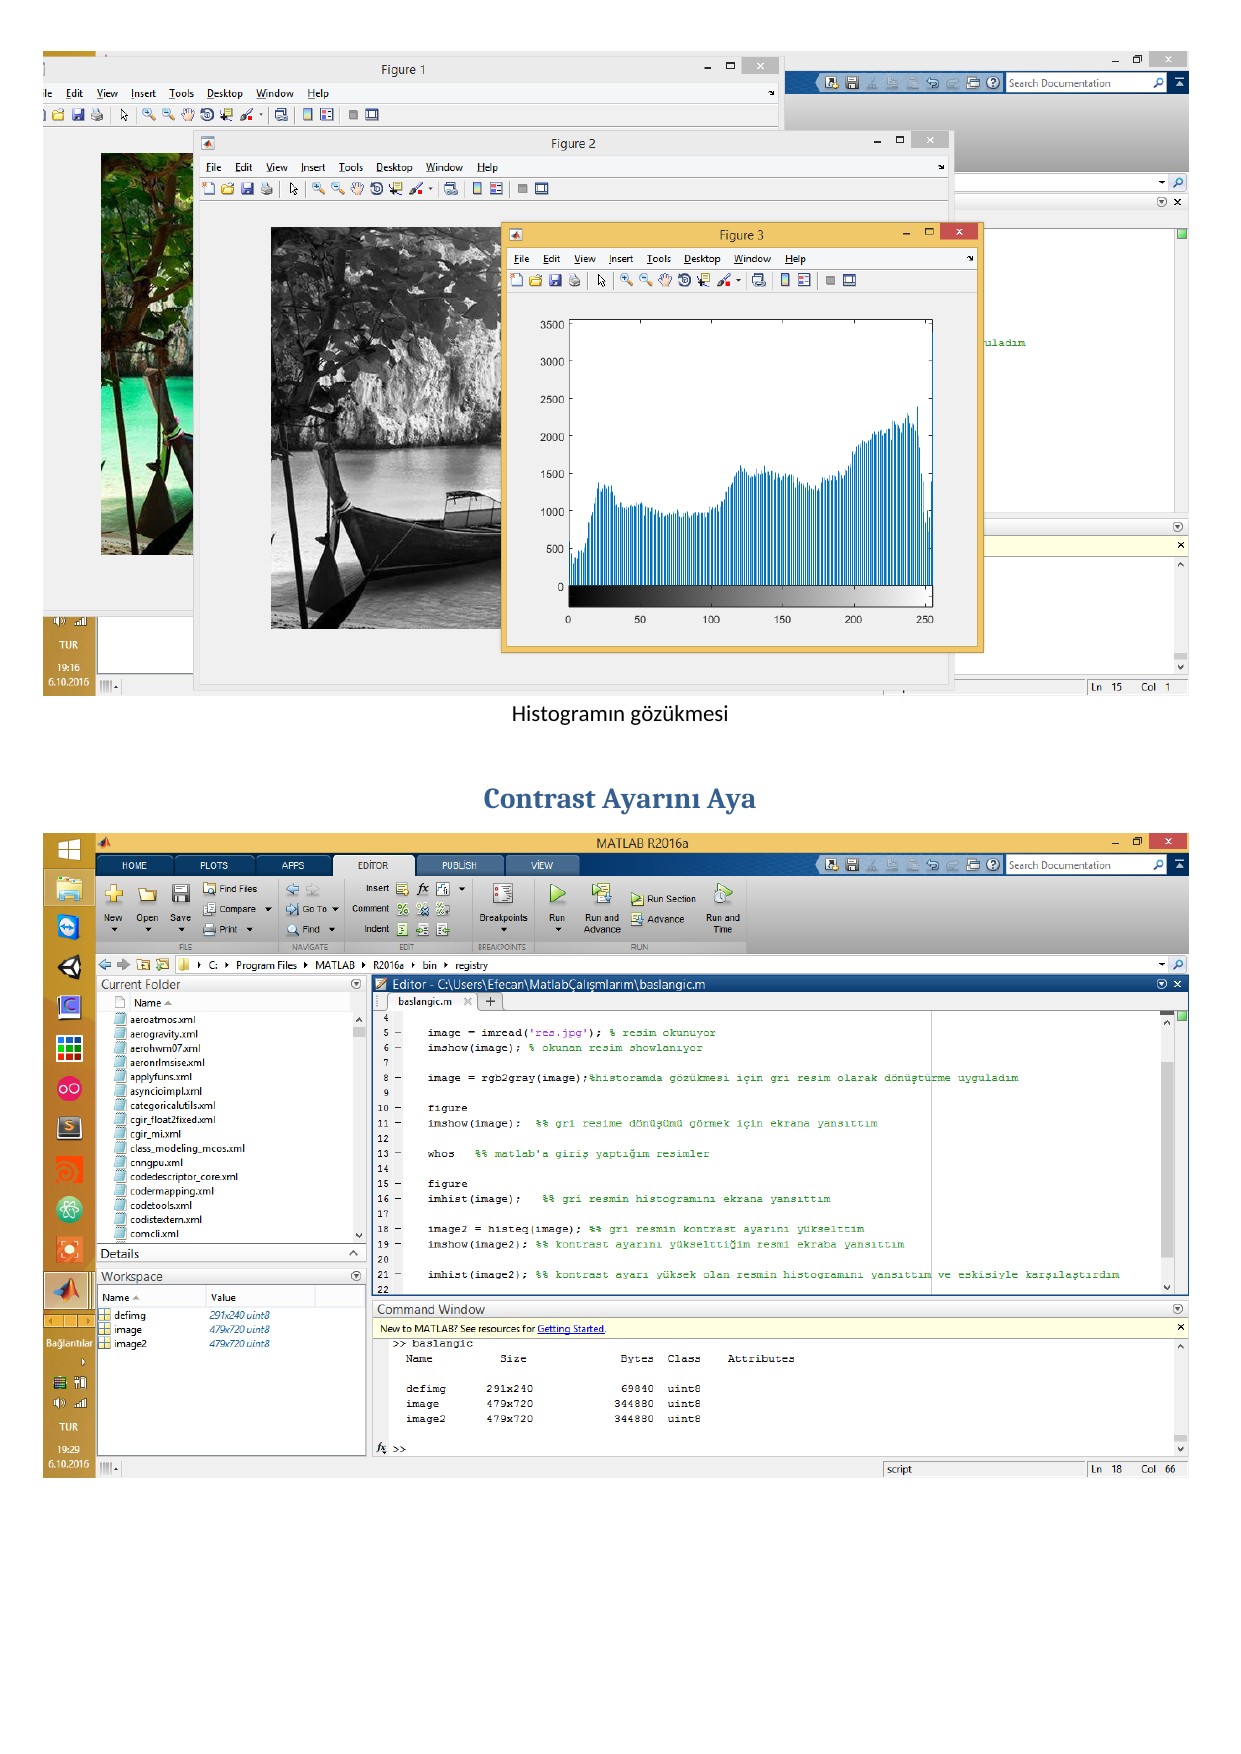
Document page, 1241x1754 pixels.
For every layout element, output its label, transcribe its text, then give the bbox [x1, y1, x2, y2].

text Histogramın gözükmesi [148, 696, 1093, 728]
subtitle Contrast Ayarını Aya [148, 782, 1093, 815]
picture [43, 833, 1189, 1478]
picture [43, 51, 1189, 696]
